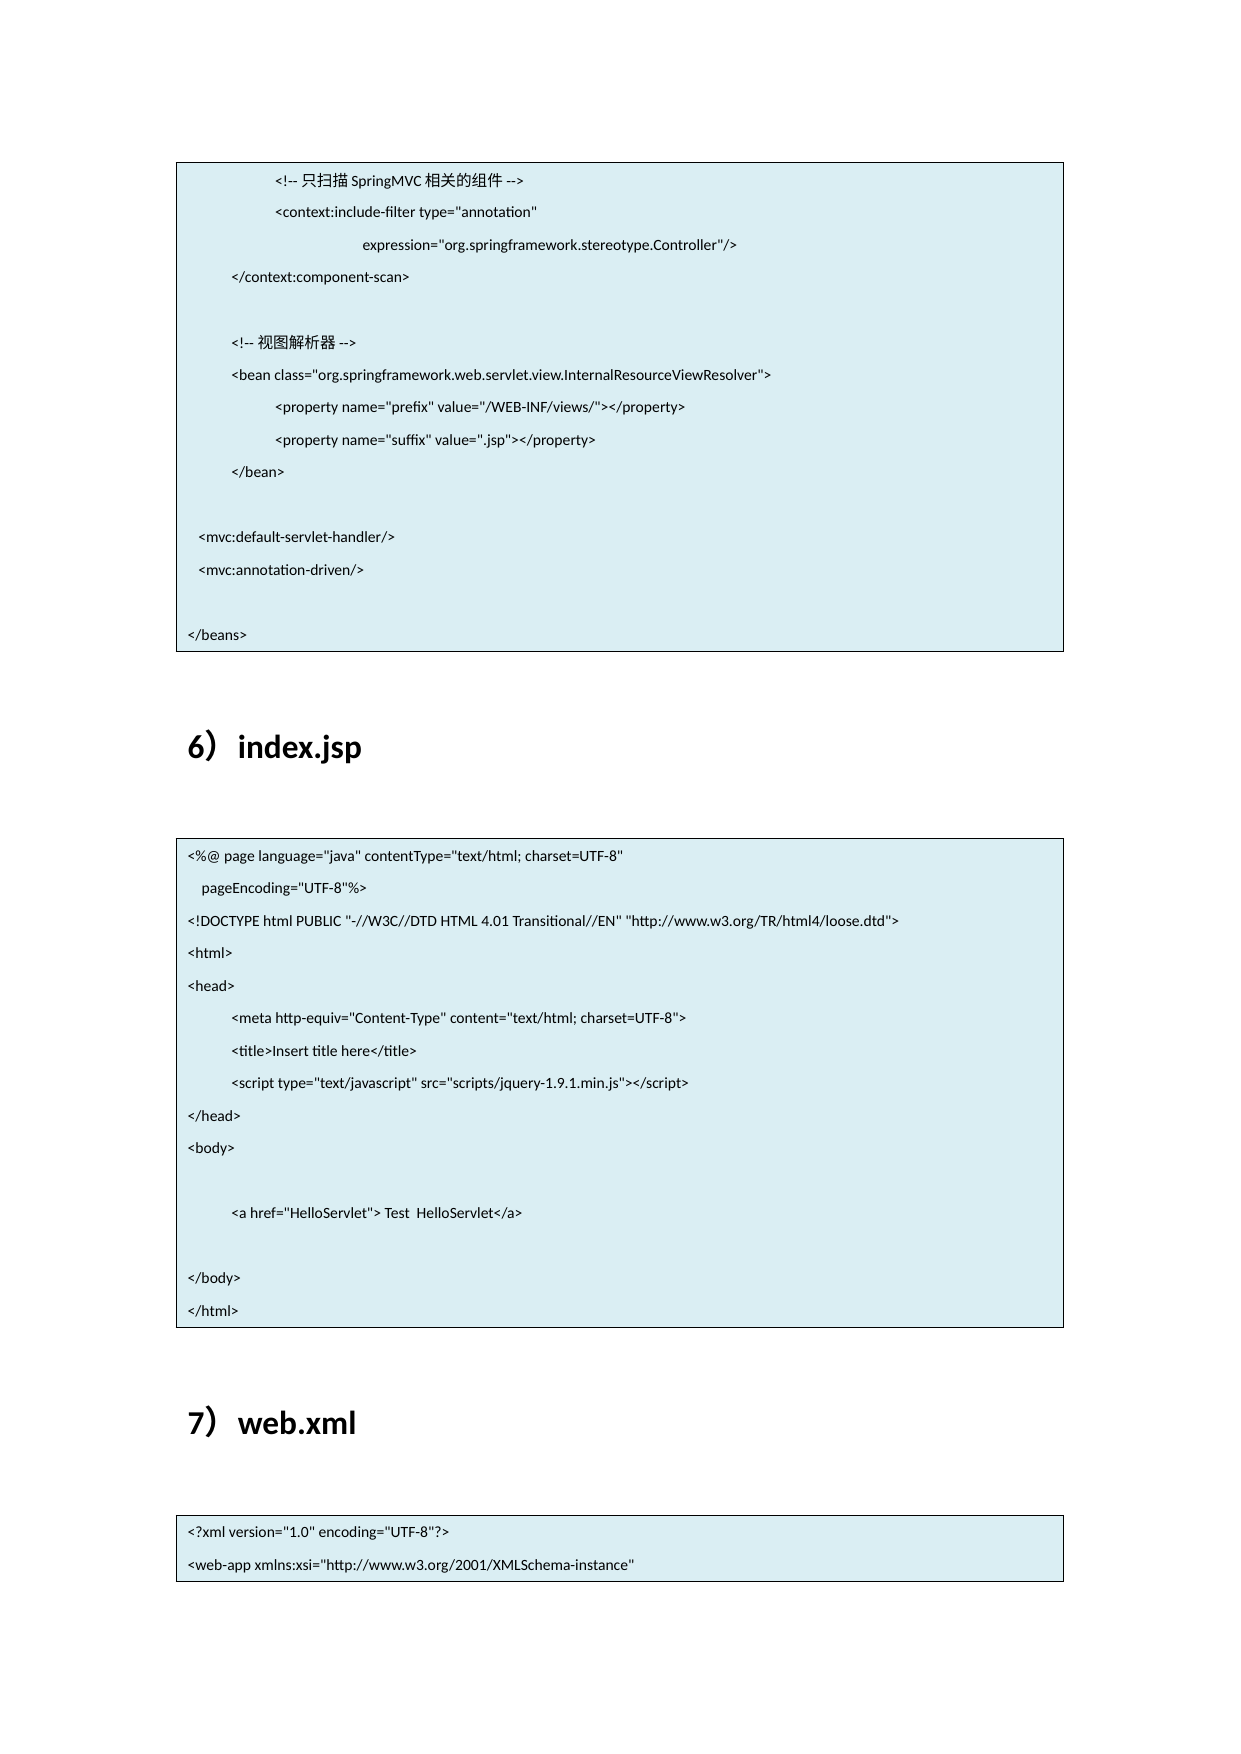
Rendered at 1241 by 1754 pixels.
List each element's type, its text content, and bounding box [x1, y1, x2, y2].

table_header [177, 163, 1063, 651]
subtitle 6）index.jsp [187, 711, 1053, 776]
table_header <%@ page language="java" contentType="text/html; charset=UTF-8" pageEncoding="UTF-8"%> <!DOCTYPE html PUBLIC "-//W3C//DTD HTML 4.01 Transitional//EN" "http://www.w3.org/TR/html4/loose.dtd"> <html> <head> <meta http-equiv="Content-Type" content="text/html; charset=UTF-8"> <title>Insert title here</title> <script type="text/javascript" src="scripts/jquery-1.9.1.min.js"></script> </head> <body> <a href="HelloServlet"> Test HelloServlet</a> </body> </html> [177, 839, 1063, 1327]
subtitle 7）web.xml [187, 1387, 1053, 1452]
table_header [177, 1516, 1063, 1581]
